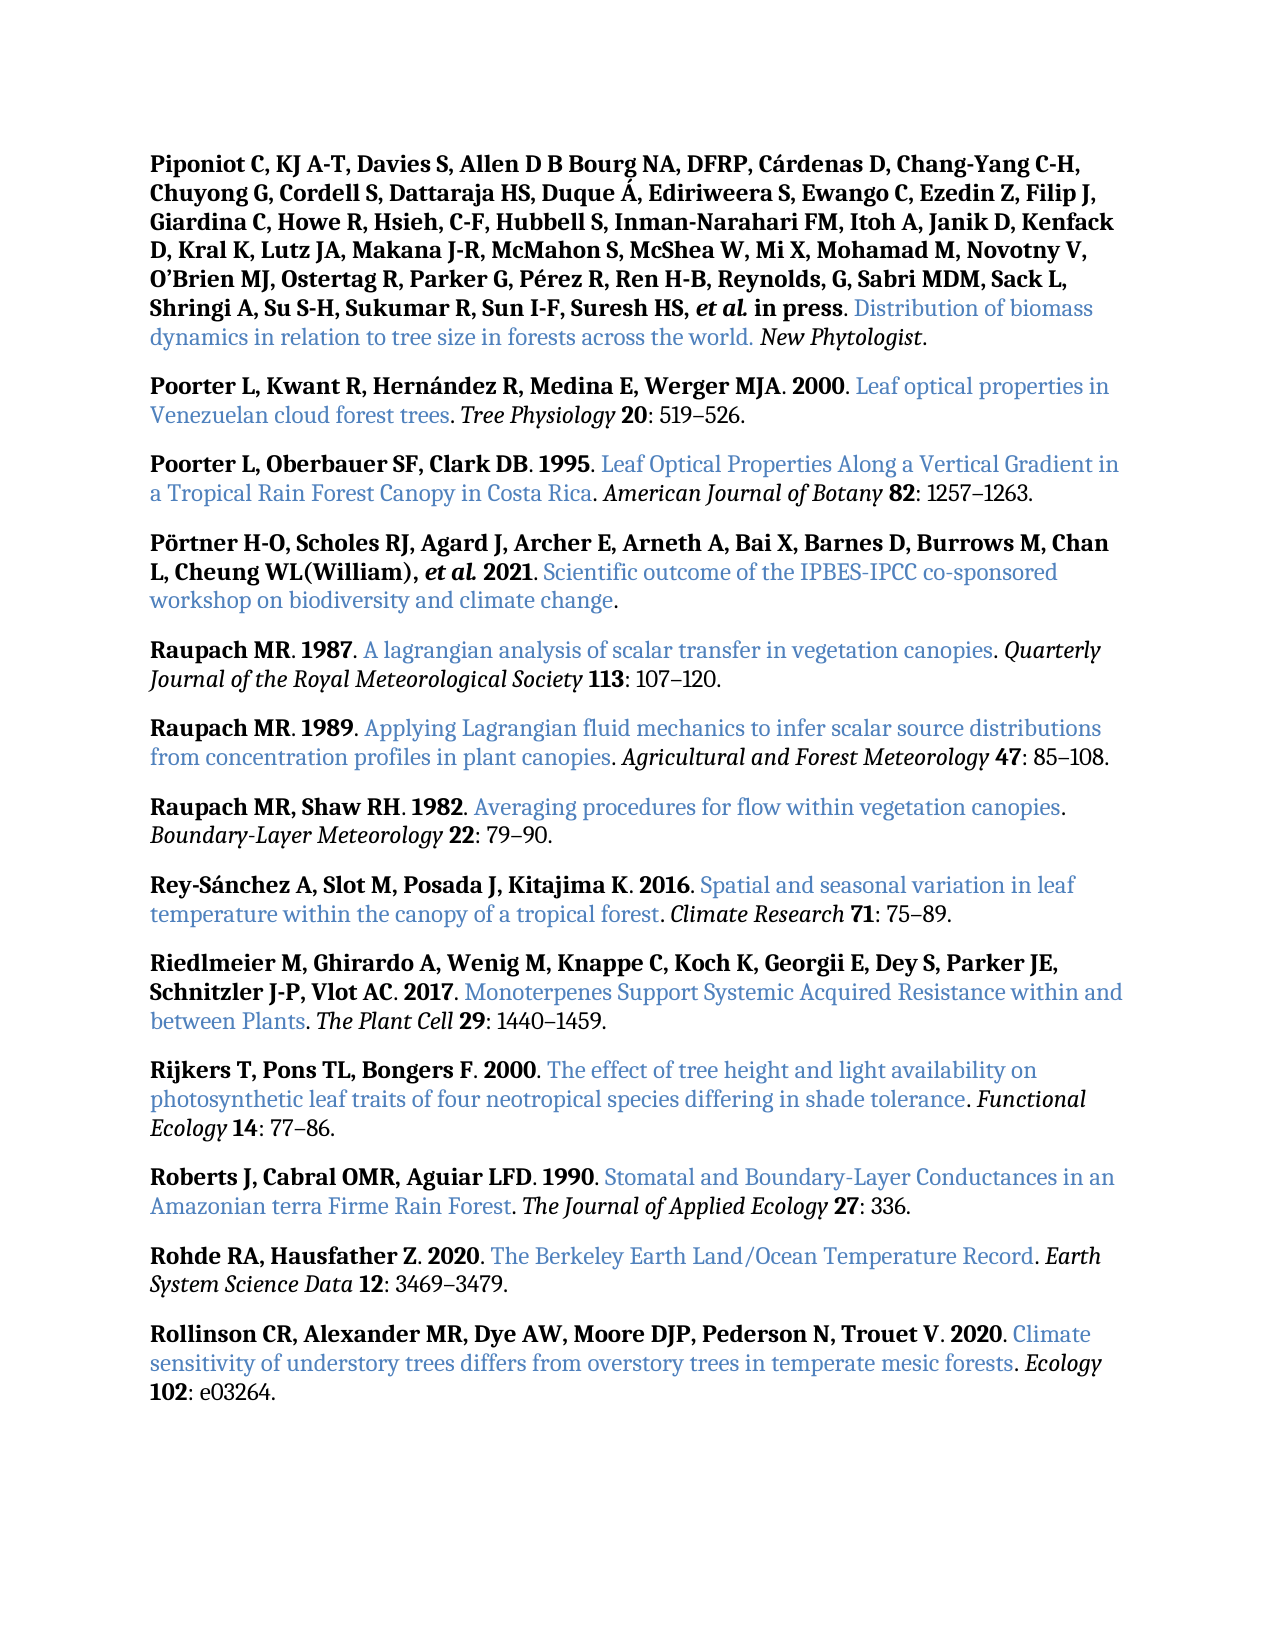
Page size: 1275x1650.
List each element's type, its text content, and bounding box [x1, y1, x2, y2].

text Poorter L, Kwant R, Hernández R, Medina E, Werger MJA. 2000. Leaf optical properties in Venezuelan cloud forest trees. Tree Physiology 20: 519–526. [150, 372, 1125, 429]
text Rohde RA, Hausfather Z. 2020. The Berkeley Earth Land/Ocean Temperature Record. Earth System Science Data 12: 3469–3479. [150, 1242, 1125, 1299]
text Rijkers T, Pons TL, Bongers F. 2000. The effect of tree height and light availability on photosynthetic leaf traits of four neotropical species differing in shade tolerance. Functional Ecology 14: 77–86. [150, 1056, 1125, 1142]
text Rey-Sánchez A, Slot M, Posada J, Kitajima K. 2016. Spatial and seasonal variation in leaf temperature within the canopy of a tropical forest. Climate Research 71: 75–89. [150, 871, 1125, 928]
text Roberts J, Cabral OMR, Aguiar LFD. 1990. Stomatal and Boundary-Layer Conductances in an Amazonian terra Firme Rain Forest. The Journal of Applied Ecology 27: 336. [150, 1163, 1125, 1221]
text Raupach MR, Shaw RH. 1982. Averaging procedures for flow within vegetation canopies. Boundary-Layer Meteorology 22: 79–90. [150, 792, 1125, 850]
text Raupach MR. 1987. A lagrangian analysis of scalar transfer in vegetation canopies. Quarterly Journal of the Royal Meteorological Society 113: 107–120. [150, 636, 1125, 693]
text Pörtner H-O, Scholes RJ, Agard J, Archer E, Arneth A, Bai X, Barnes D, Burrows M, Chan L, Cheung WL(William), et al. 2021. Scientific outcome of the IPBES-IPCC co-sponsored workshop on biodiversity and climate change. [150, 529, 1125, 615]
text Rollinson CR, Alexander MR, Dye AW, Moore DJP, Pederson N, Trouet V. 2020. Climate sensitivity of understory trees differs from overstory trees in temperate mesic forests. Ecology 102: e03264. [150, 1320, 1125, 1406]
text Piponiot C, KJ A-T, Davies S, Allen D B Bourg NA, DFRP, Cárdenas D, Chang-Yang C-H, Chuyong G, Cordell S, Dattaraja HS, Duque Á, Ediriweera S, Ewango C, Ezedin Z, Filip J, Giardina C, Howe R, Hsieh, C-F, Hubbell S, Inman-Narahari FM, Itoh A, Janik D, Kenfack D, Kral K, Lutz JA, Makana J-R, McMahon S, McShea W, Mi X, Mohamad M, Novotny V, O’Brien MJ, Ostertag R, Parker G, Pérez R, Ren H-B, Reynolds, G, Sabri MDM, Sack L, Shringi A, Su S-H, Sukumar R, Sun I-F, Suresh HS, et al. in press. Distribution of biomass dynamics in relation to tree size in forests across the world. New Phytologist. [150, 150, 1125, 351]
text Riedlmeier M, Ghirardo A, Wenig M, Knappe C, Koch K, Georgii E, Dey S, Parker JE, Schnitzler J-P, Vlot AC. 2017. Monoterpenes Support Systemic Acquired Resistance within and between Plants. The Plant Cell 29: 1440–1459. [150, 949, 1125, 1035]
text Poorter L, Oberbauer SF, Clark DB. 1995. Leaf Optical Properties Along a Vertical Gradient in a Tropical Rain Forest Canopy in Costa Rica. American Journal of Botany 82: 1257–1263. [150, 450, 1125, 508]
text Raupach MR. 1989. Applying Lagrangian fluid mechanics to infer scalar source distributions from concentration profiles in plant canopies. Agricultural and Forest Meteorology 47: 85–108. [150, 714, 1125, 772]
